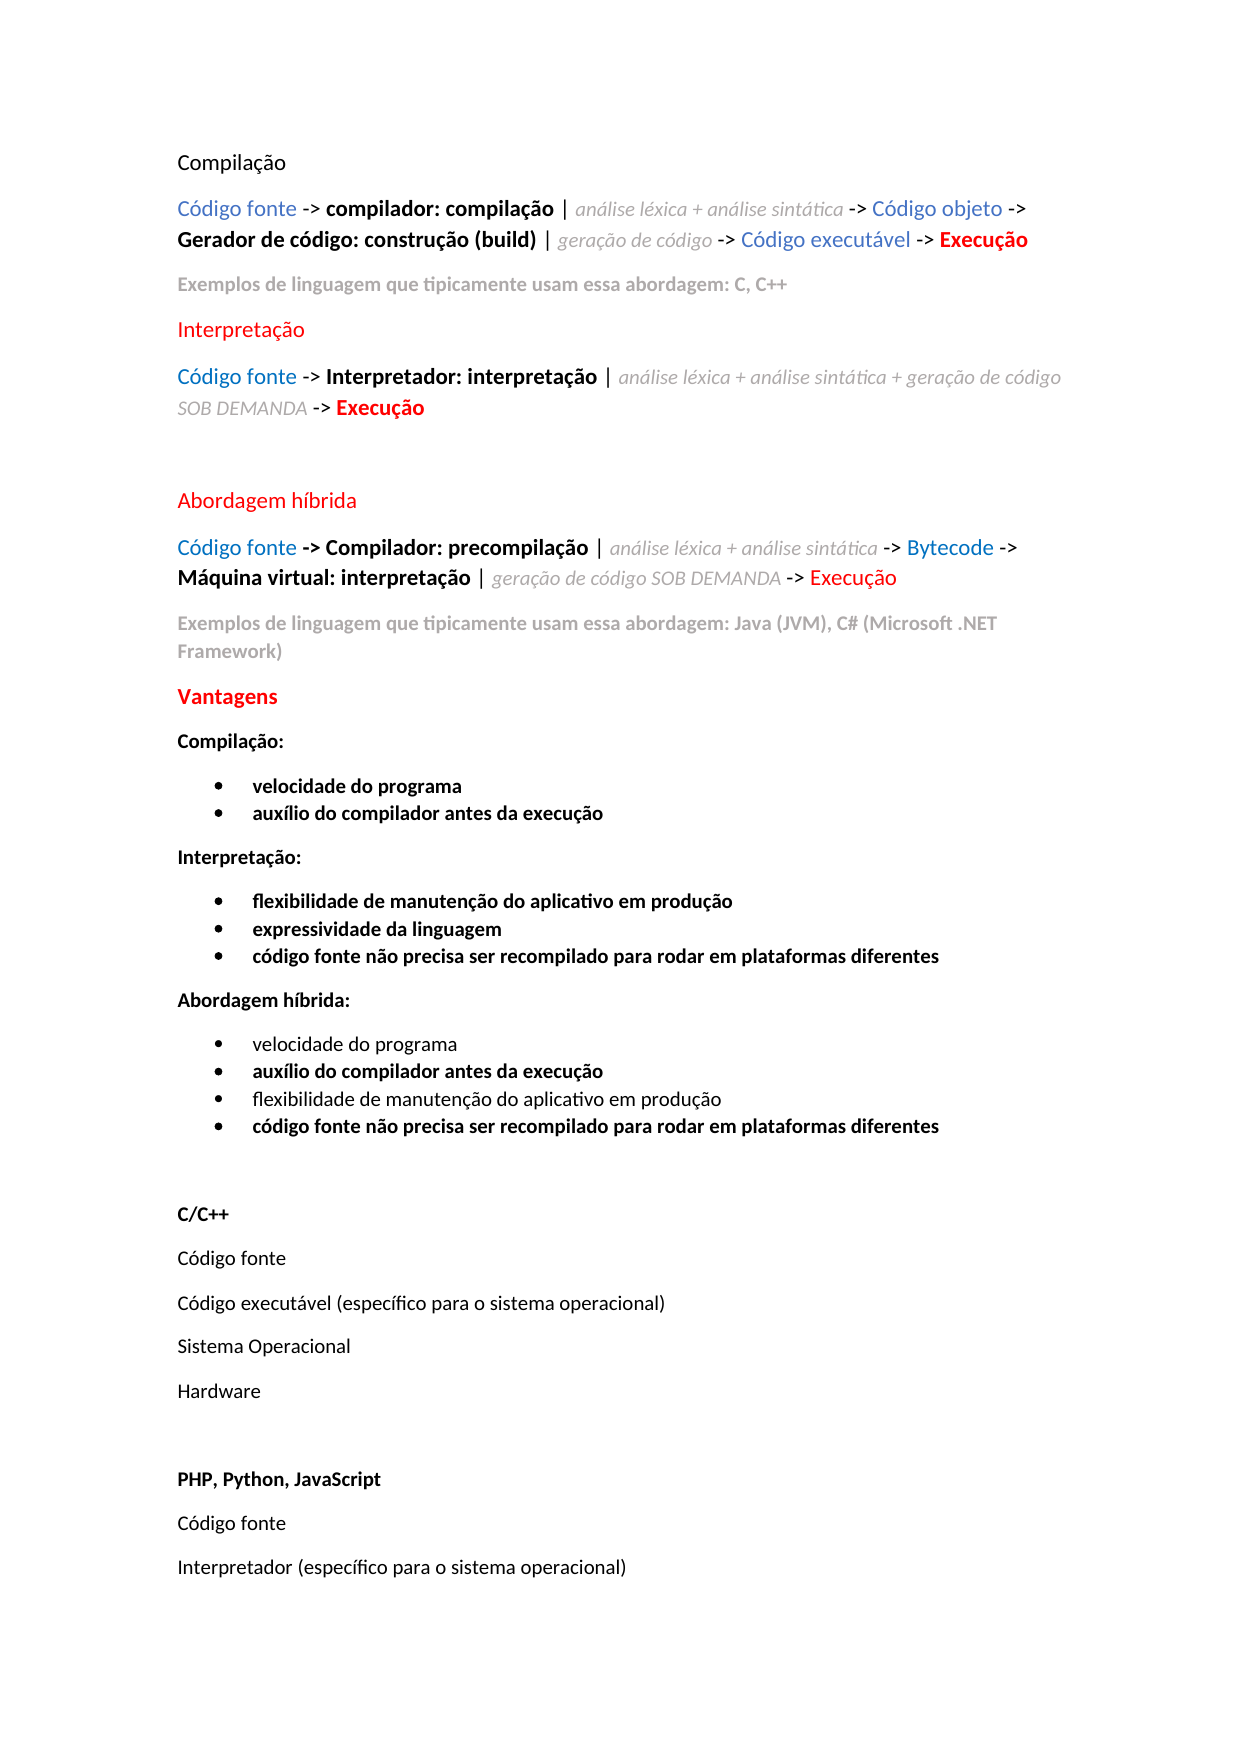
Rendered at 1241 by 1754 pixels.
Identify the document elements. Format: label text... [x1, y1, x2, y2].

list auxílio do compilador antes da execução [215, 800, 1063, 826]
list expressividade da linguagem [215, 916, 1063, 941]
text Compilação: [177, 729, 1063, 754]
text Vantagens [177, 682, 1063, 710]
list flexibilidade de manutenção do aplicativo em produção [215, 888, 1063, 914]
text Abordagem híbrida: [177, 987, 1063, 1013]
text Exemplos de linguagem que tipicamente usam essa abordagem: Java (JVM), C# (Microsoft .NET Framework) [177, 610, 1063, 663]
text Código fonte -> Interpretador: interpretação | análise léxica + análise sintática + geração de código SOB DEMANDA -> Execução [177, 362, 1063, 421]
text Compilação [177, 148, 1063, 176]
text Código executável (específico para o sistema operacional) [177, 1290, 1063, 1315]
list flexibilidade de manutenção do aplicativo em produção [215, 1086, 1063, 1111]
text Interpretação [177, 316, 1063, 344]
text PHP, Python, JavaScript [177, 1466, 1063, 1491]
text Código fonte -> Compilador: precompilação | análise léxica + análise sintática -> Bytecode -> Máquina virtual: interpretação | geração de código SOB DEMANDA -> Execução [177, 533, 1063, 592]
list auxílio do compilador antes da execução [215, 1059, 1063, 1084]
list código fonte não precisa ser recompilado para rodar em plataformas diferentes [215, 943, 1063, 968]
list código fonte não precisa ser recompilado para rodar em plataformas diferentes [215, 1113, 1063, 1139]
text Hardware [177, 1378, 1063, 1403]
text Abordagem híbrida [177, 486, 1063, 514]
list velocidade do programa [215, 1031, 1063, 1057]
list velocidade do programa [215, 773, 1063, 798]
text Interpretação: [177, 844, 1063, 870]
text Código fonte -> compilador: compilação | análise léxica + análise sintática -> Código objeto -> Gerador de código: construção (build) | geração de código -> Código executável -> Execução [177, 194, 1063, 253]
text Interpretador (específico para o sistema operacional) [177, 1554, 1063, 1579]
text Sistema Operacional [177, 1334, 1063, 1359]
text Código fonte [177, 1510, 1063, 1535]
text Código fonte [177, 1246, 1063, 1271]
text C/C++ [177, 1202, 1063, 1227]
text Exemplos de linguagem que tipicamente usam essa abordagem: C, C++ [177, 272, 1063, 297]
